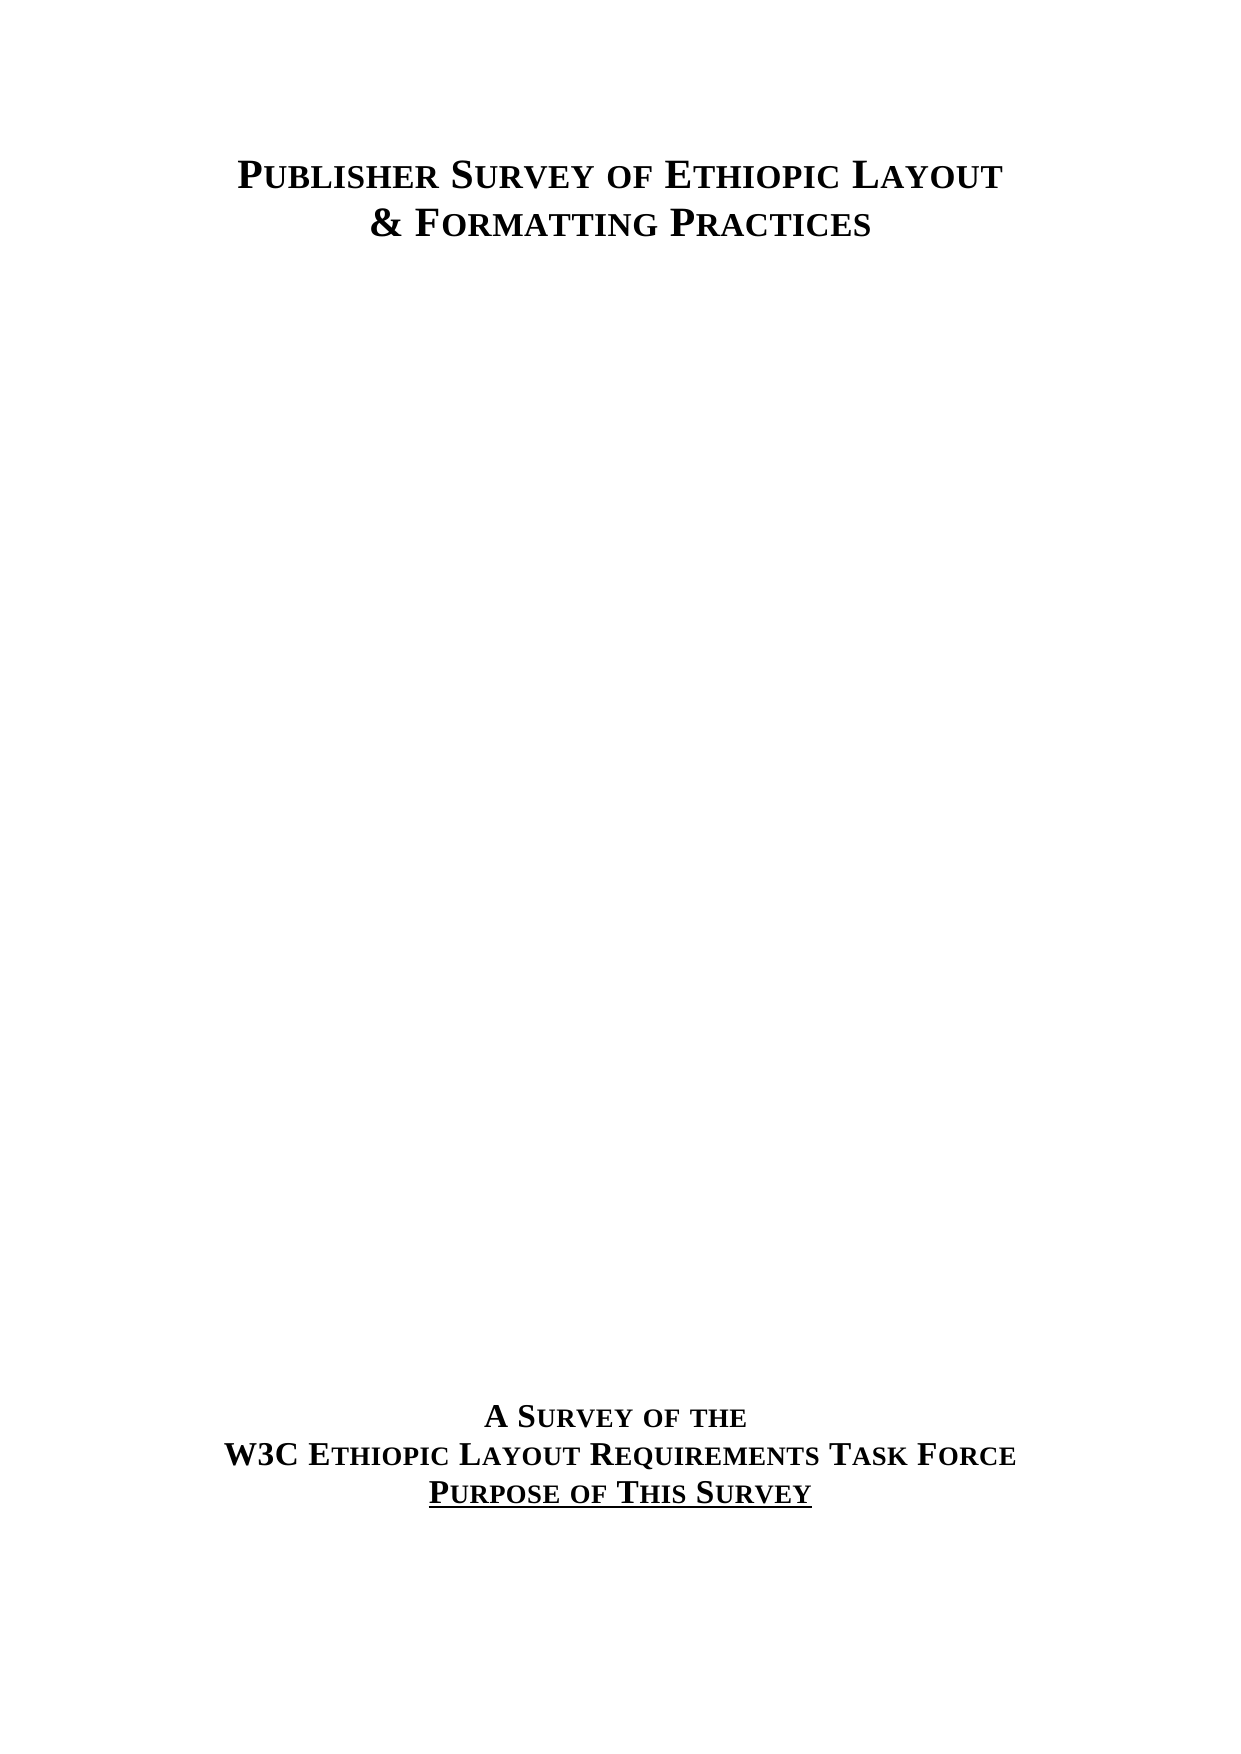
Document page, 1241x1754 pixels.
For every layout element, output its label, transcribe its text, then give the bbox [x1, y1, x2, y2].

text Purpose of This Survey [150, 1472, 1090, 1511]
text Publisher Survey of Ethiopic Layout & Formatting Practices [150, 150, 1090, 246]
text A Survey of the W3C Ethiopic Layout Requirements Task Force [150, 1396, 1090, 1472]
